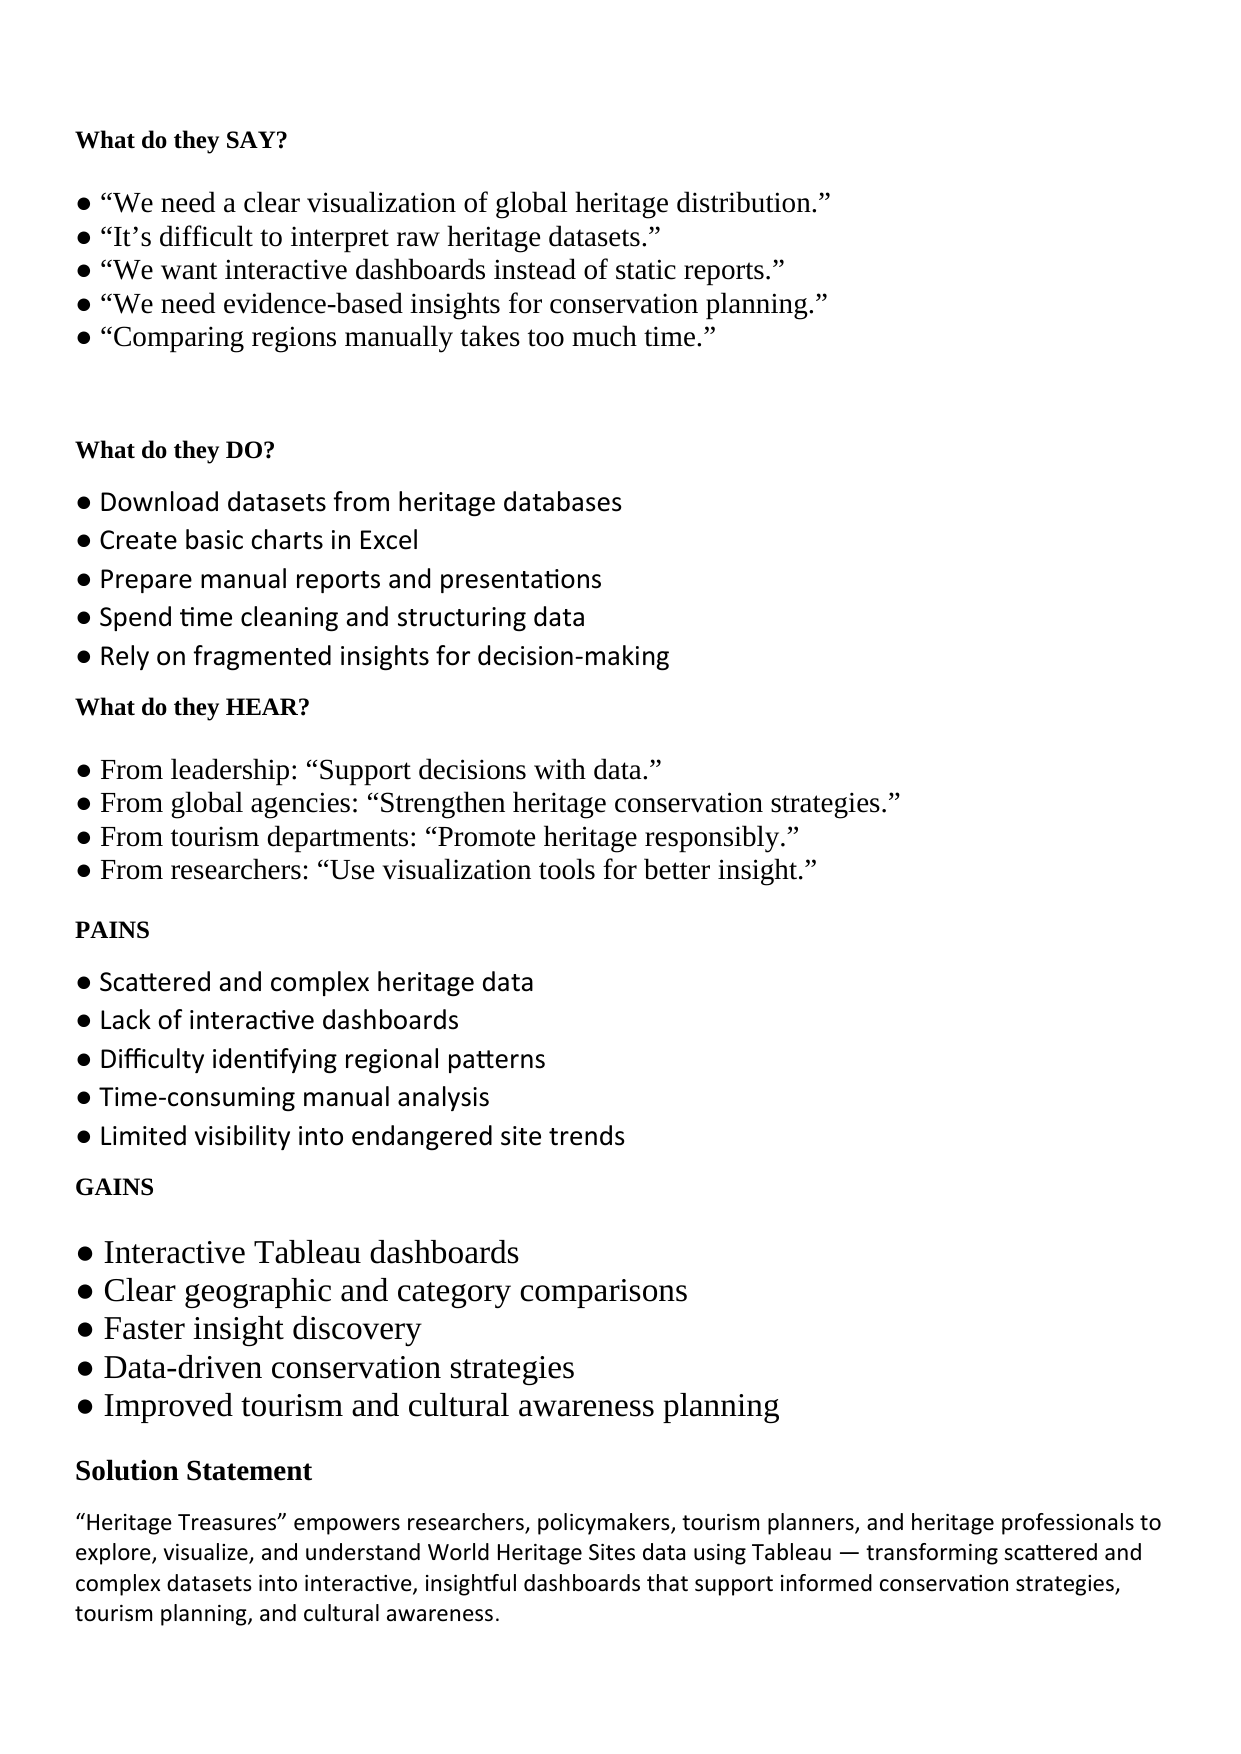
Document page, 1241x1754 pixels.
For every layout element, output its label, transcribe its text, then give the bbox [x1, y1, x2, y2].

text ● Download datasets from heritage databases ● Create basic charts in Excel ● Prepare manual reports and presentations ● Spend time cleaning and structuring data ● Rely on fragmented insights for decision-making [75, 483, 1165, 672]
text Solution Statement [75, 1453, 1165, 1486]
text ● From leadership: “Support decisions with data.” ● From global agencies: “Strengthen heritage conservation strategies.” ● From tourism departments: “Promote heritage responsibly.” ● From researchers: “Use visualization tools for better insight.” [75, 752, 1165, 886]
text ● “We need a clear visualization of global heritage distribution.” ● “It’s difficult to interpret raw heritage datasets.” ● “We want interactive dashboards instead of static reports.” ● “We need evidence-based insights for conservation planning.” ● “Comparing regions manually takes too much time.” [75, 185, 1165, 353]
text ● Scattered and complex heritage data ● Lack of interactive dashboards ● Difficulty identifying regional patterns ● Time-consuming manual analysis ● Limited visibility into endangered site trends [75, 963, 1165, 1152]
text PAINS [75, 915, 1165, 944]
text What do they DO? [75, 435, 1165, 464]
text ● Interactive Tableau dashboards ● Clear geographic and category comparisons ● Faster insight discovery ● Data-driven conservation strategies ● Improved tourism and cultural awareness planning [75, 1232, 1165, 1424]
text “Heritage Treasures” empowers researchers, policymakers, tourism planners, and heritage professionals to explore, visualize, and understand World Heritage Sites data using Tableau — transforming scattered and complex datasets into interactive, insightful dashboards that support informed conservation strategies, tourism planning, and cultural awareness. [75, 1506, 1165, 1628]
text What do they SAY? [75, 125, 1165, 154]
text What do they HEAR? [75, 692, 1165, 720]
text GAINS [75, 1172, 1165, 1201]
